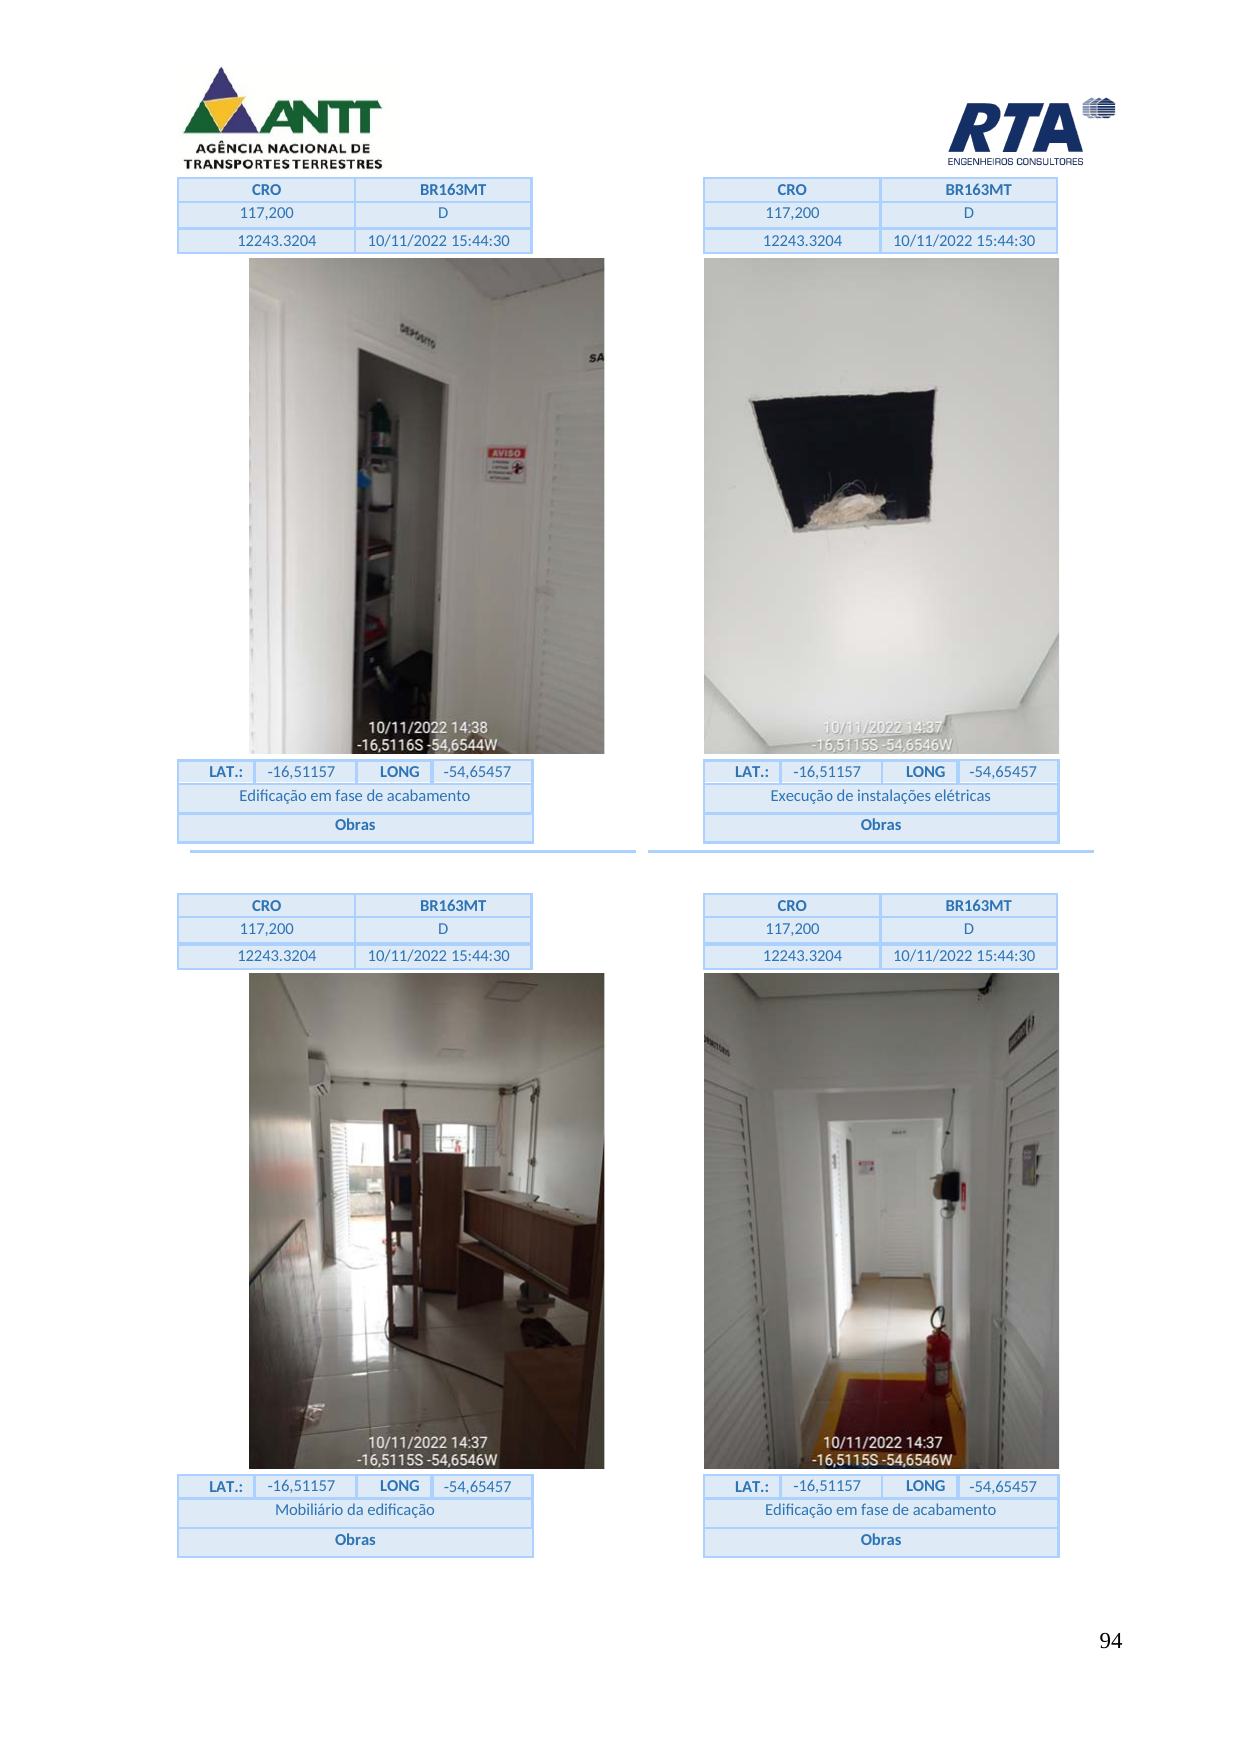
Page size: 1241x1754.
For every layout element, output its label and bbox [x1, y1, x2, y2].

picture [704, 258, 1060, 754]
picture [177, 66, 402, 177]
picture [932, 86, 1123, 176]
picture [249, 973, 605, 1469]
picture [704, 973, 1060, 1469]
picture [249, 258, 605, 754]
